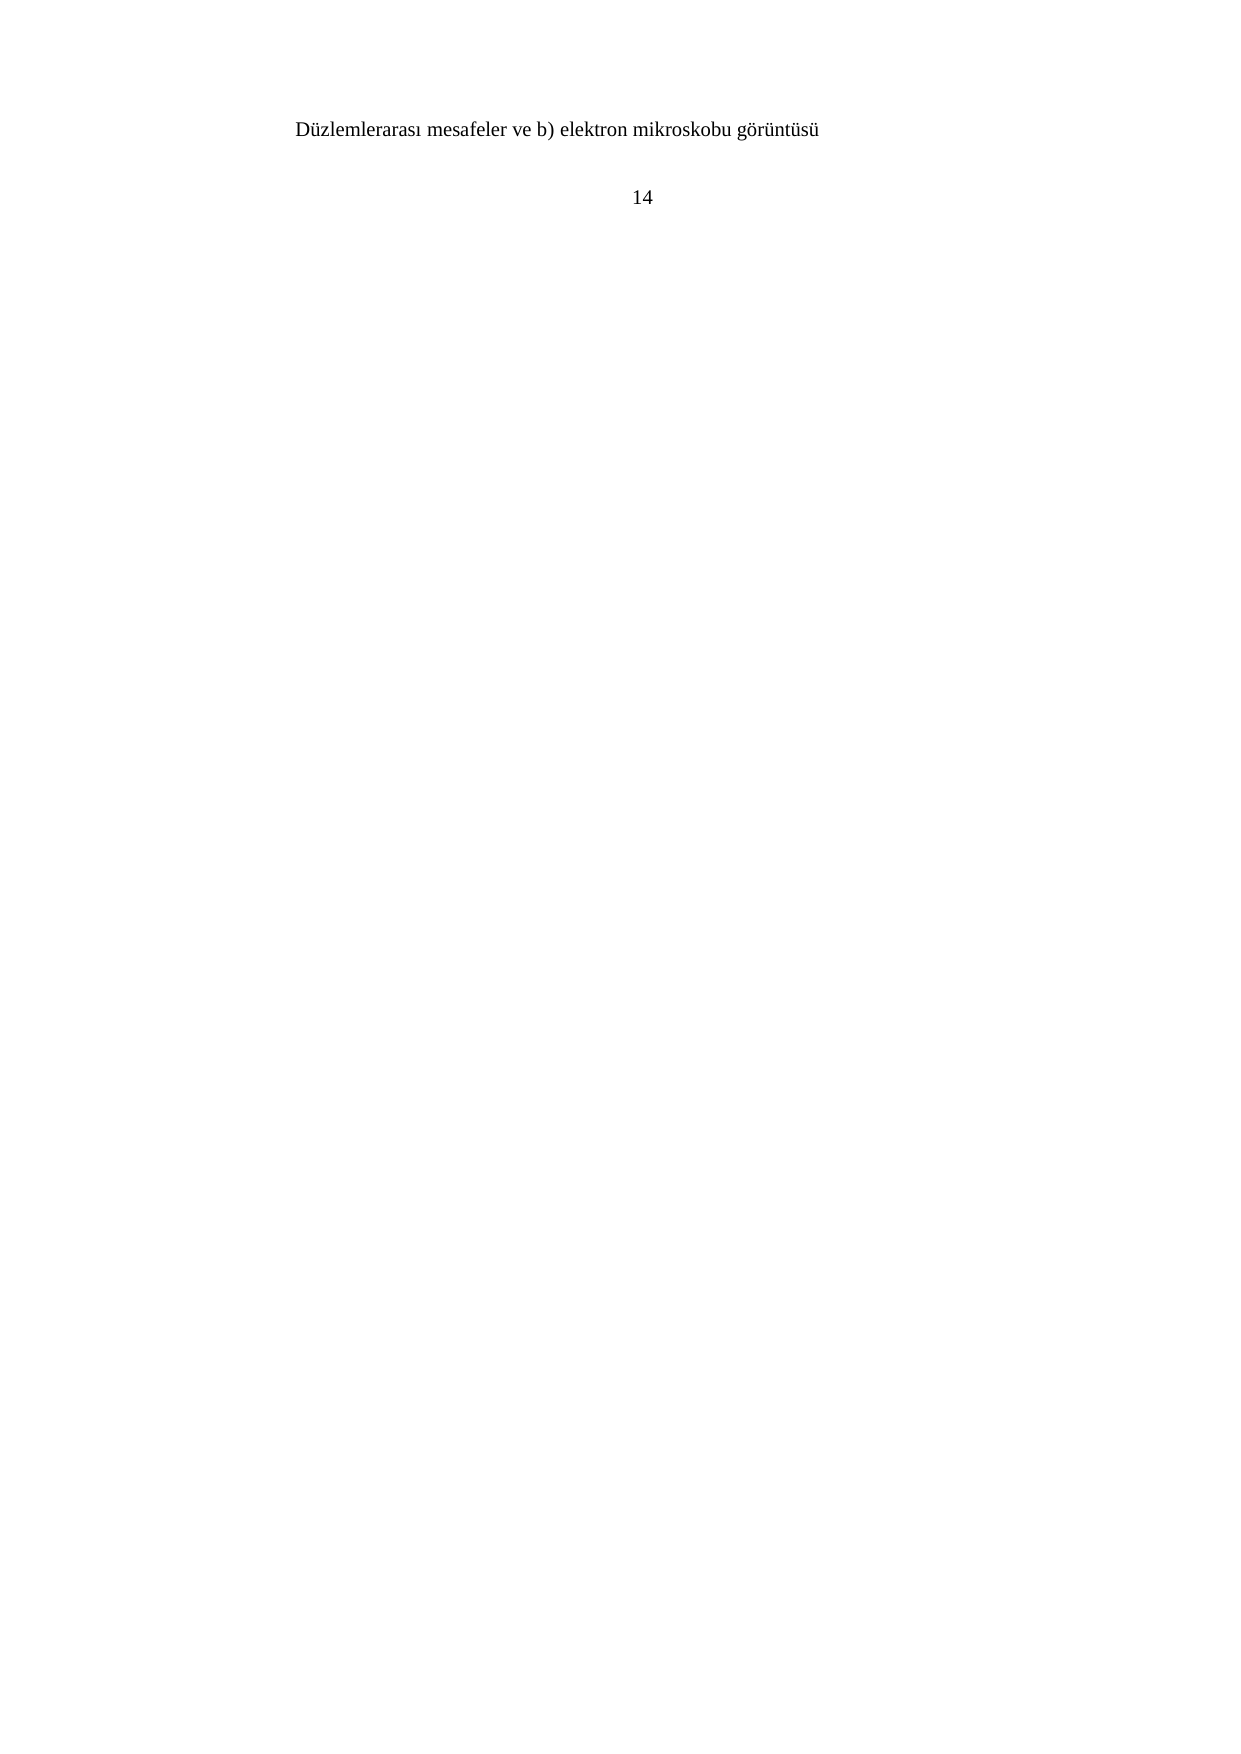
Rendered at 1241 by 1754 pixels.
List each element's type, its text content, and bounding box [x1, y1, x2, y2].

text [192, 118, 1098, 142]
text 14 [632, 184, 1154, 209]
